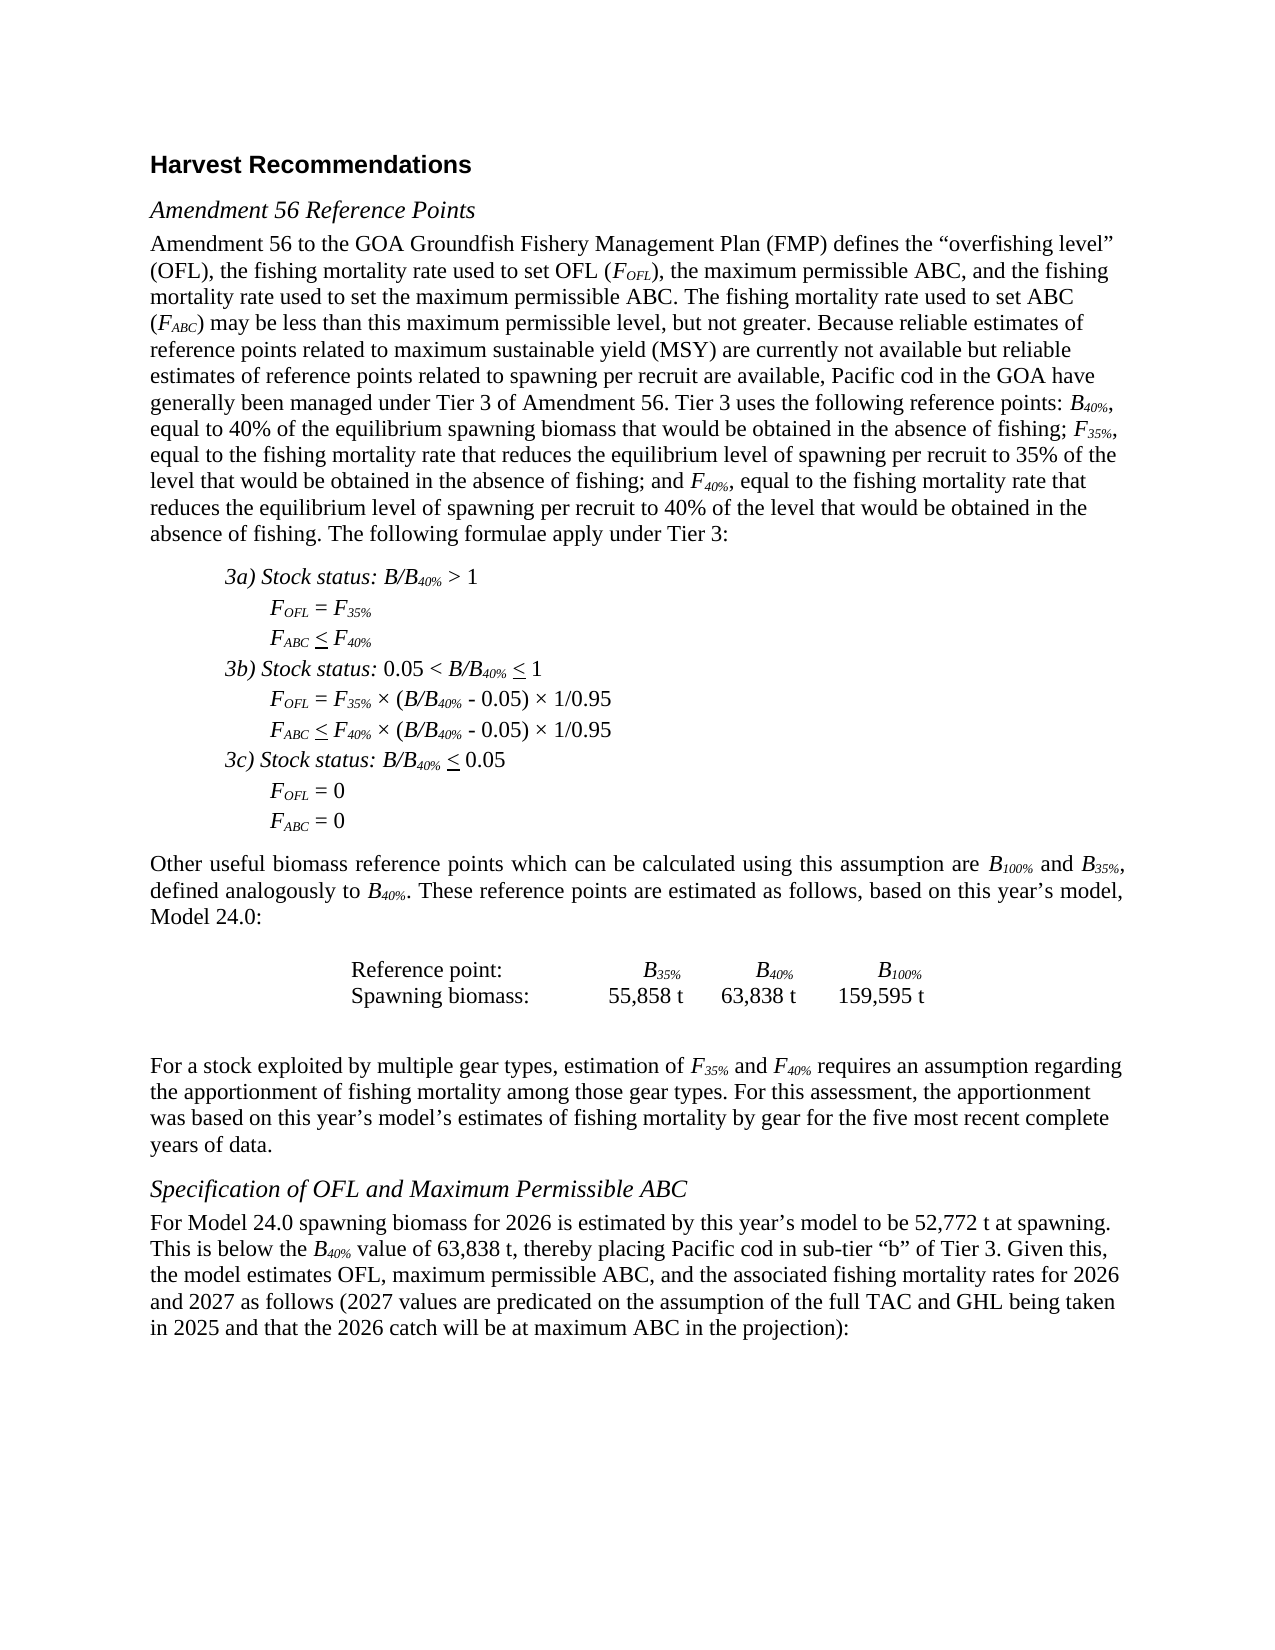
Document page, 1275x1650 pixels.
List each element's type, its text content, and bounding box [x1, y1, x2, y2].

text 3a) Stock status: B/B40% > 1 [150, 563, 1125, 590]
text FABC < F40% × (B/B40% - 0.05) × 1/0.95 [150, 716, 1125, 742]
text 3b) Stock status: 0.05 < B/B40% < 1 [150, 655, 1125, 681]
table_header B40% [694, 956, 807, 982]
text FOFL = F35% × (B/B40% - 0.05) × 1/0.95 [150, 685, 1125, 712]
text Other useful biomass reference points which can be calculated using this assumption are B100% and B35%, defined analogously to B40%. These reference points are estimated as follows, based on this year’s model, Model 24.0: [150, 851, 1125, 929]
text Amendment 56 to the GOA Groundfish Fishery Management Plan (FMP) defines the “overfishing level” (OFL), the fishing mortality rate used to set OFL (FOFL), the maximum permissible ABC, and the fishing mortality rate used to set the maximum permissible ABC. The fishing mortality rate used to set ABC (FABC) may be less than this maximum permissible level, but not greater. Because reliable estimates of reference points related to maximum sustainable yield (MSY) are currently not available but reliable estimates of reference points related to spawning per recruit are available, Pacific cod in the GOA have generally been managed under Tier 3 of Amendment 56. Tier 3 uses the following reference points: B40%, equal to 40% of the equilibrium spawning biomass that would be obtained in the absence of fishing; F35%, equal to the fishing mortality rate that reduces the equilibrium level of spawning per recruit to 35% of the level that would be obtained in the absence of fishing; and F40%, equal to the fishing mortality rate that reduces the equilibrium level of spawning per recruit to 40% of the level that would be obtained in the absence of fishing. The following formulae apply under Tier 3: [150, 230, 1125, 547]
text 3c) Stock status: B/B40% < 0.05 [150, 746, 1125, 773]
table_cell 63,838 t [694, 982, 807, 1009]
table_header B100% [807, 956, 935, 982]
text FOFL = F35% [270, 594, 1125, 620]
subtitle Specification of OFL and Maximum Permissible ABC [150, 1174, 1125, 1202]
text For Model 24.0 spawning biomass for 2026 is estimated by this year’s model to be 52,772 t at spawning. This is below the B40% value of 63,838 t, thereby placing Pacific cod in sub-tier “b” of Tier 3. Given this, the model estimates OFL, maximum permissible ABC, and the associated fishing mortality rates for 2026 and 2027 as follows (2027 values are predicated on the assumption of the full TAC and GHL being taken in 2025 and that the 2026 catch will be at maximum ABC in the projection): [150, 1209, 1125, 1341]
table_header B35% [565, 956, 694, 982]
table_header Reference point: [340, 956, 564, 982]
table_cell Spawning biomass: [340, 982, 564, 1009]
text FABC = 0 [270, 807, 1125, 834]
table_cell 159,595 t [807, 982, 935, 1009]
text For a stock exploited by multiple gear types, estimation of F35% and F40% requires an assumption regarding the apportionment of fishing mortality among those gear types. For this assessment, the apportionment was based on this year’s model’s estimates of fishing mortality by gear for the five most recent complete years of data. [150, 1052, 1125, 1157]
table_cell 55,858 t [565, 982, 694, 1009]
subtitle Harvest Recommendations [150, 150, 1125, 179]
subtitle Amendment 56 Reference Points [150, 195, 1125, 224]
text FOFL = 0 [270, 777, 1125, 803]
text FABC < F40% [150, 624, 1125, 651]
